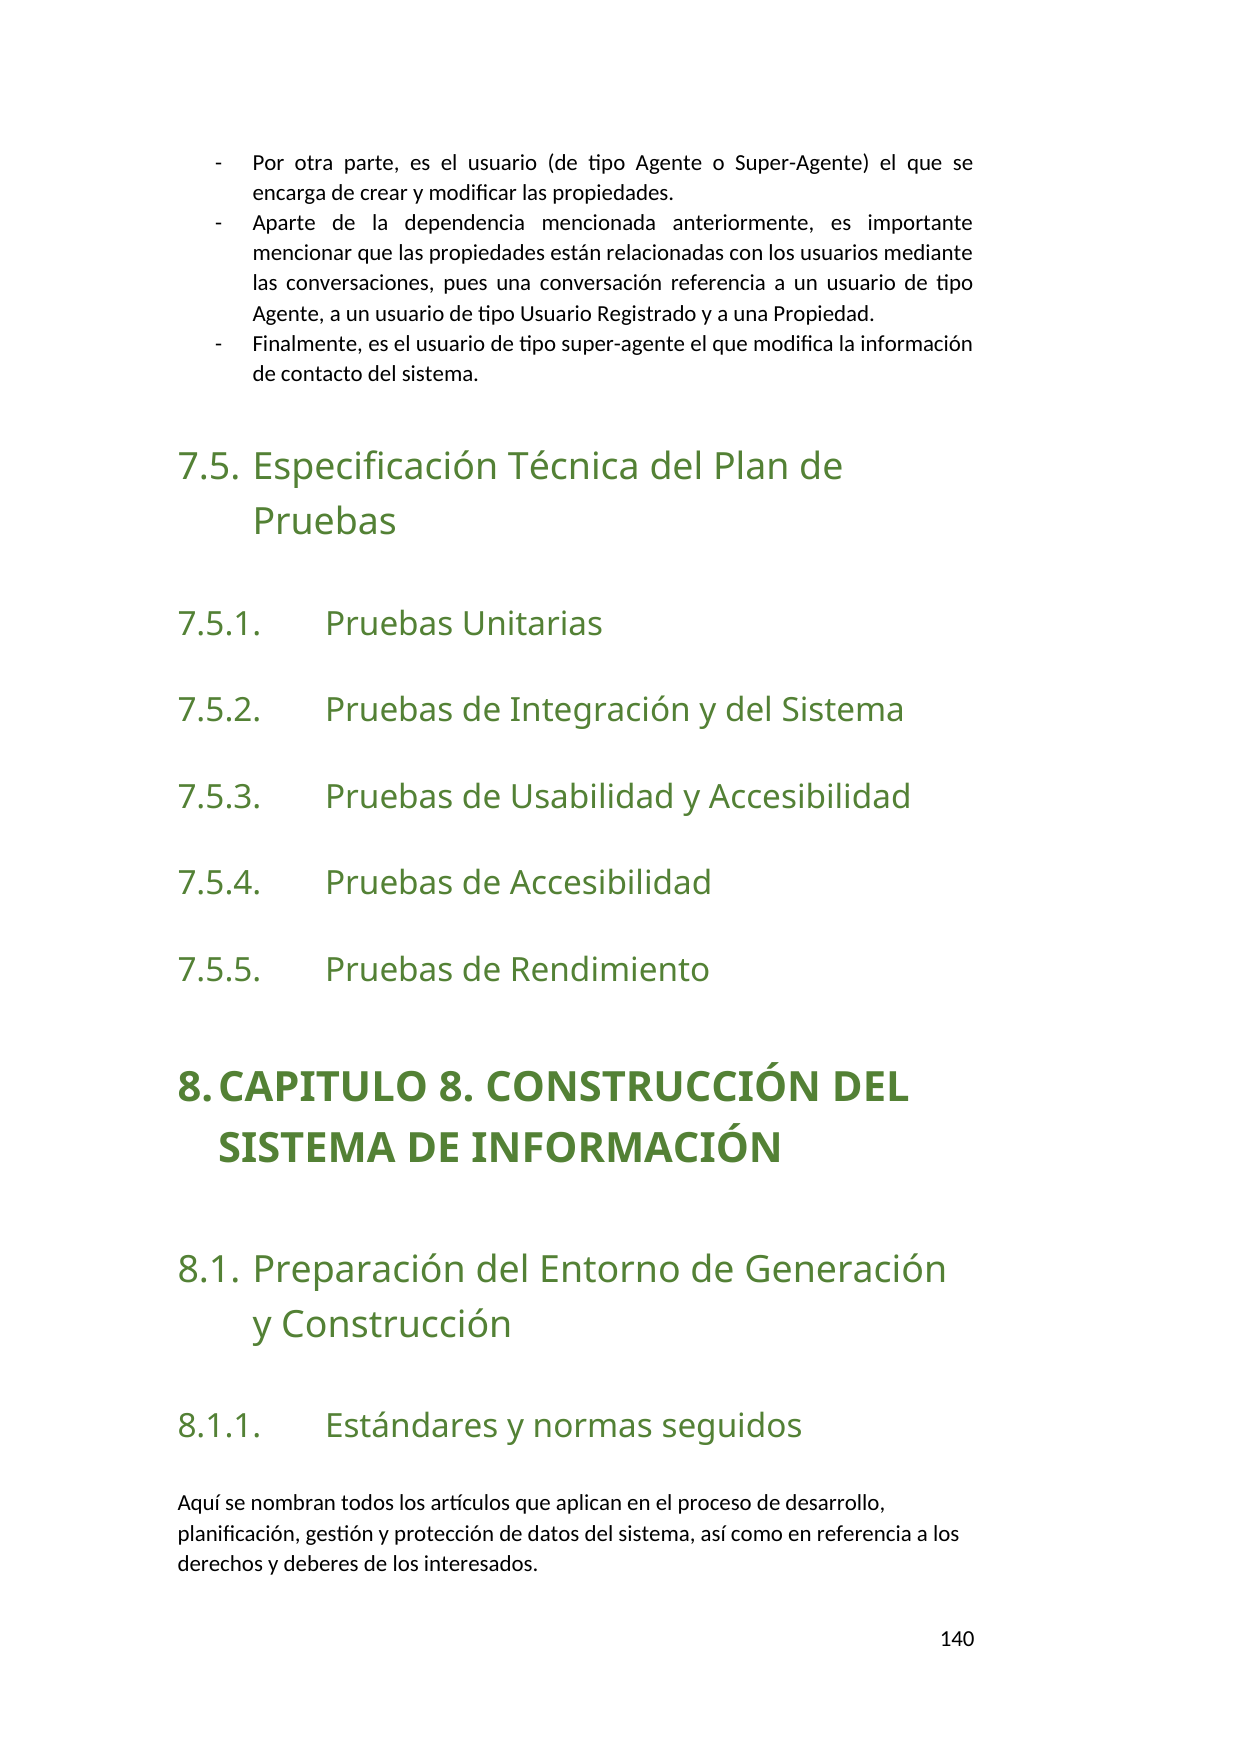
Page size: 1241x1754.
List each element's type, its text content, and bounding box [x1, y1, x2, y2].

list Aparte de la dependencia mencionada anteriormente, es importante mencionar que las propiedades están relacionadas con los usuarios mediante las conversaciones, pues una conversación referencia a un usuario de tipo Agente, a un usuario de tipo Usuario Registrado y a una Propiedad. [215, 208, 974, 327]
subtitle Pruebas de Accesibilidad [177, 859, 974, 904]
subtitle Preparación del Entorno de Generación y Construcción [177, 1242, 974, 1348]
subtitle Pruebas Unitarias [177, 599, 974, 645]
list Finalmente, es el usuario de tipo super-agente el que modifica la información de contacto del sistema. [215, 329, 974, 387]
subtitle CAPITULO 8. CONSTRUCCIÓN DEL SISTEMA DE INFORMACIÓN [177, 1057, 974, 1175]
subtitle Estándares y normas seguidos [177, 1402, 974, 1447]
subtitle Especificación Técnica del Plan de Pruebas [177, 439, 974, 546]
subtitle Pruebas de Rendimiento [177, 945, 974, 991]
text Aquí se nombran todos los artículos que aplican en el proceso de desarrollo, planificación, gestión y protección de datos del sistema, así como en referencia a los derechos y deberes de los interesados. [177, 1488, 974, 1577]
list Por otra parte, es el usuario (de tipo Agente o Super-Agente) el que se encarga de crear y modificar las propiedades. [215, 148, 974, 206]
subtitle Pruebas de Usabilidad y Accesibilidad [177, 772, 974, 818]
subtitle Pruebas de Integración y del Sistema [177, 686, 974, 731]
